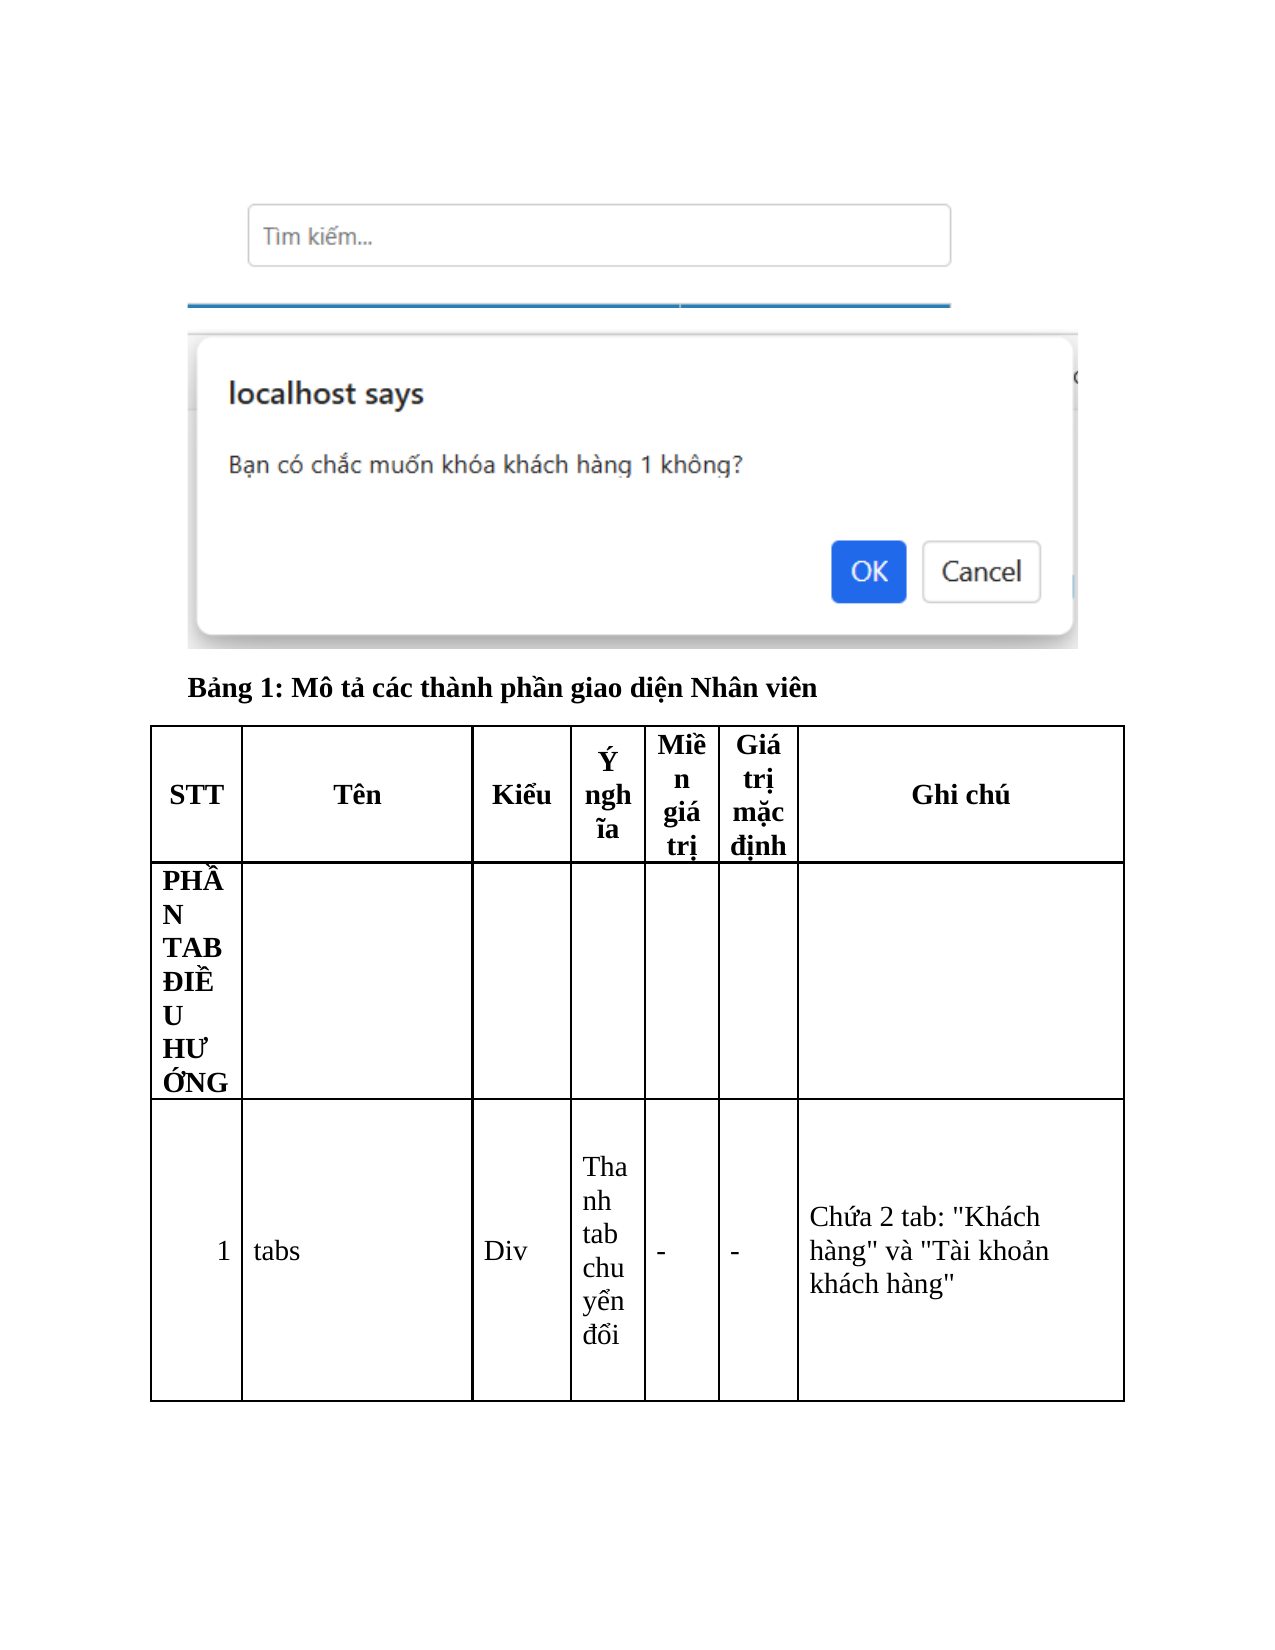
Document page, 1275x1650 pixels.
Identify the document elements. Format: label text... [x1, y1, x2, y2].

table_cell 1 [152, 1100, 241, 1399]
table_header Ý nghĩa [572, 727, 644, 861]
table_cell tabs [243, 1100, 471, 1399]
table_cell Thanh tab chuyển đổi [572, 1100, 644, 1399]
table_cell - [646, 1100, 718, 1399]
table_cell Chứa 2 tab: "Khách hàng" và "Tài khoản khách hàng" [799, 1100, 1123, 1399]
table_header Kiểu [474, 727, 570, 861]
table_header Tên [243, 727, 471, 861]
table_header Ghi chú [799, 727, 1123, 861]
table_cell [474, 864, 570, 1098]
table_cell [243, 864, 471, 1098]
picture [187, 329, 1079, 649]
table_cell Div [474, 1100, 570, 1399]
table_header Giá trị mặc định [720, 727, 797, 861]
table_cell [720, 864, 797, 1098]
table_cell - [720, 1100, 797, 1399]
text Bảng 1: Mô tả các thành phần giao diện Nhân viên [187, 670, 1125, 703]
picture [187, 150, 972, 308]
table_cell [572, 864, 644, 1098]
table_cell PHẦN TAB ĐIỀU HƯỚNG [152, 864, 241, 1098]
table_cell [799, 864, 1123, 1098]
table_cell [646, 864, 718, 1098]
table_header STT [152, 727, 241, 861]
table_header Miền giá trị [646, 727, 718, 861]
